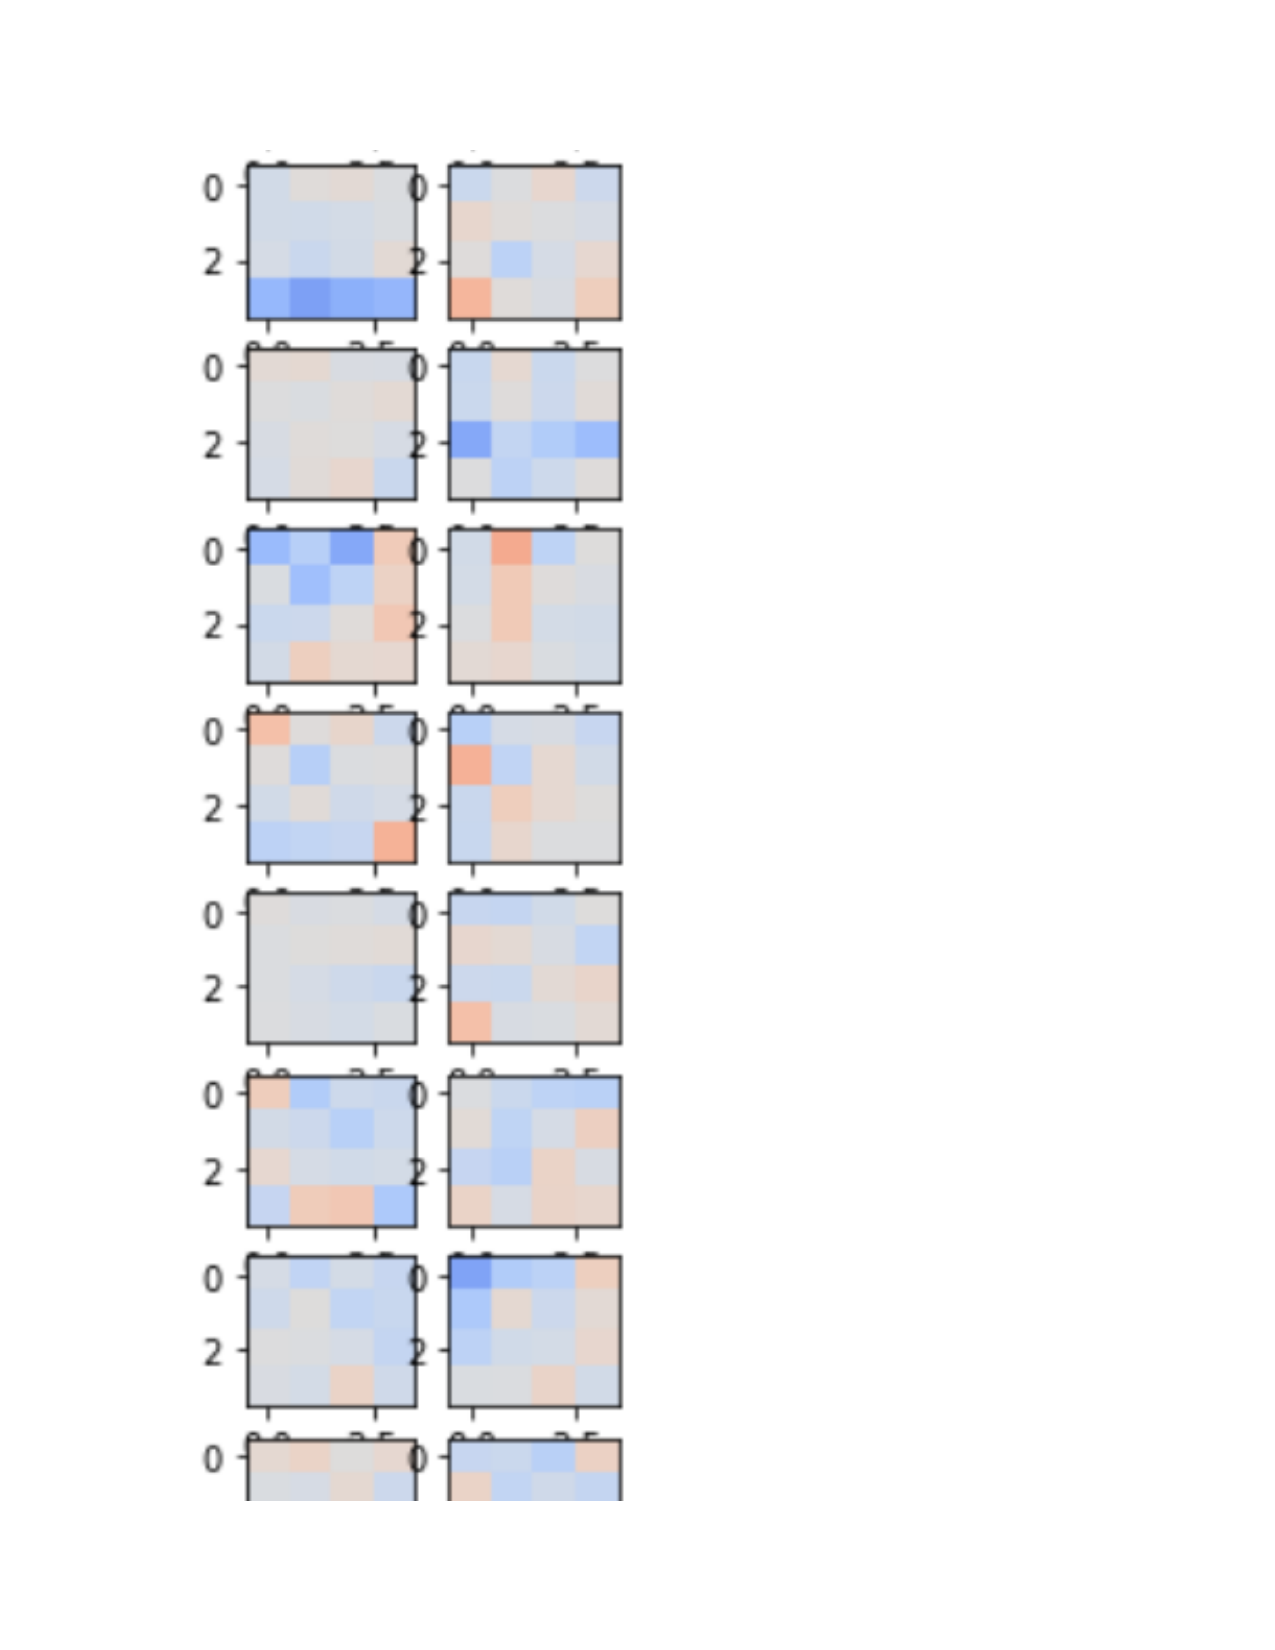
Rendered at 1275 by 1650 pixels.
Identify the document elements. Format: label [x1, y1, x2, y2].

picture [168, 150, 653, 1501]
